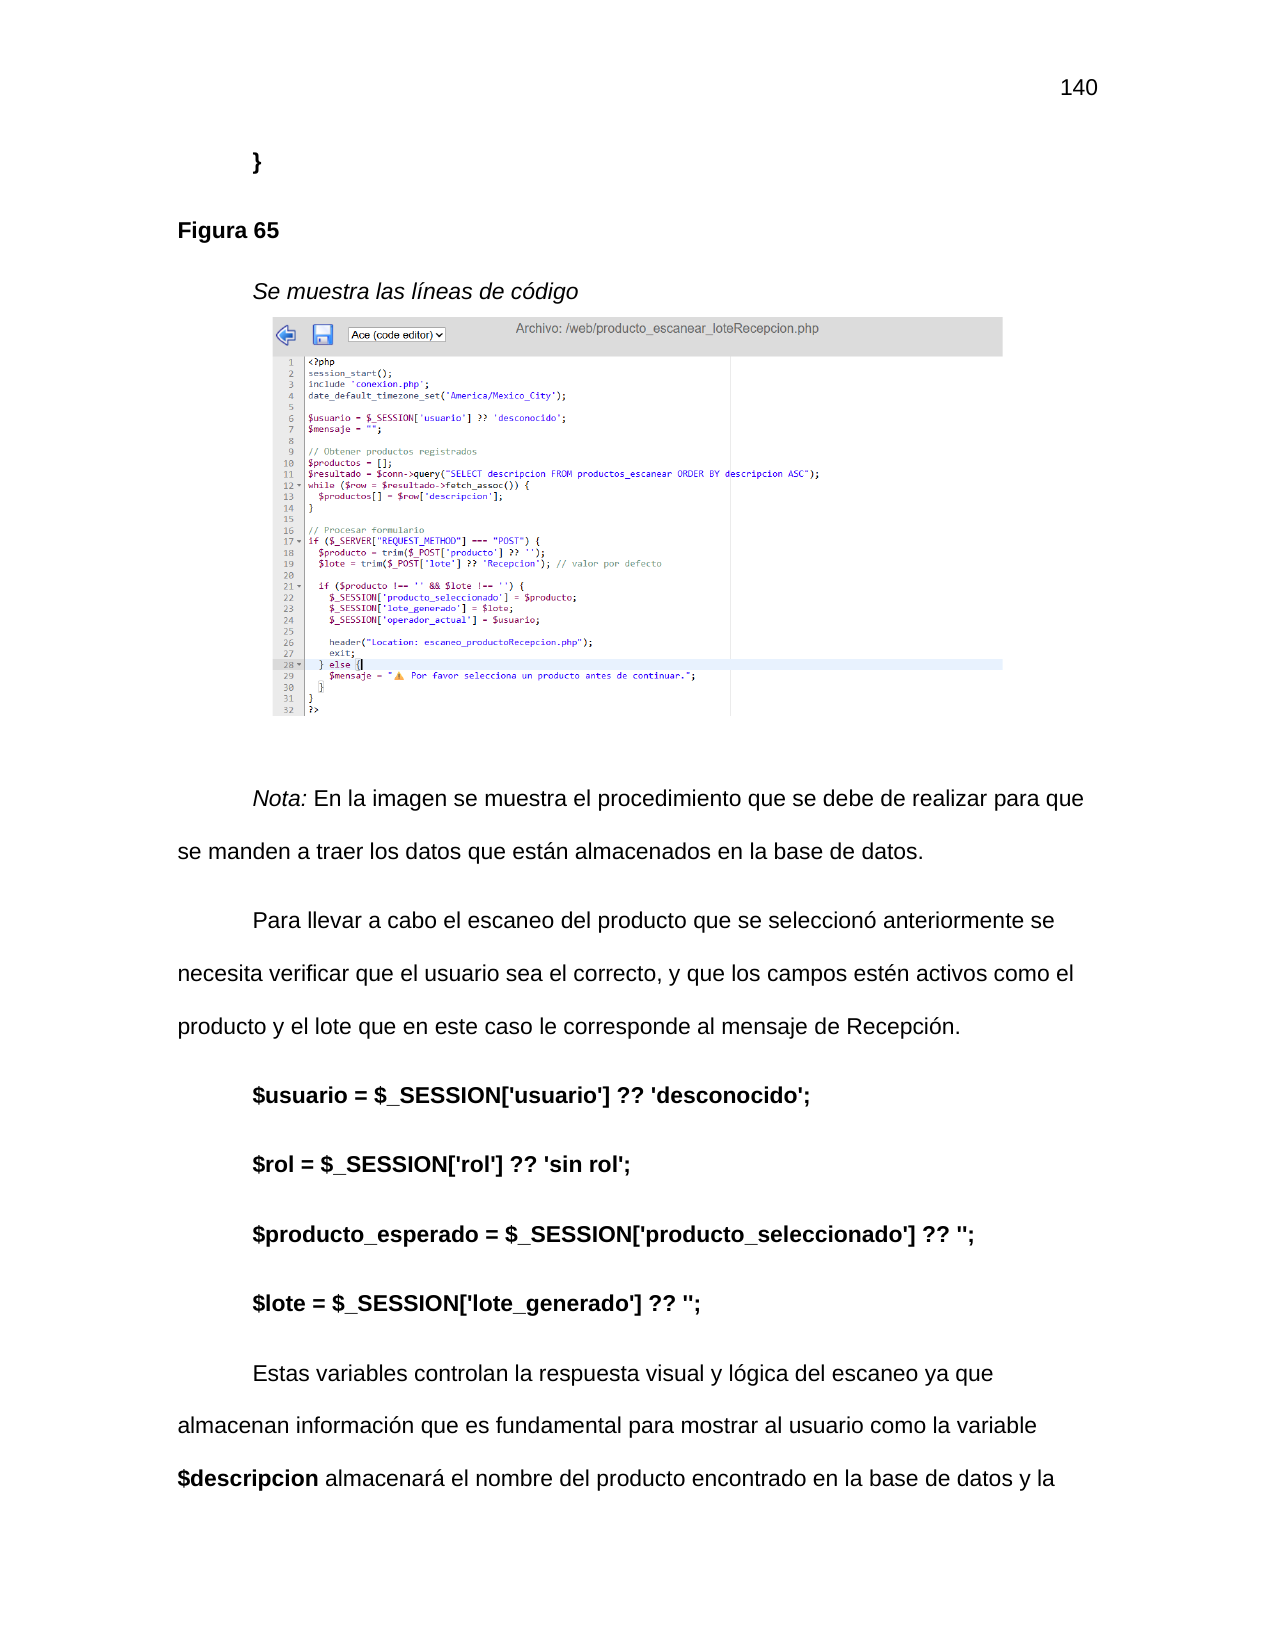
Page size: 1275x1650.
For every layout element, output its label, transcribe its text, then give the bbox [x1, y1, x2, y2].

picture [272, 317, 1003, 716]
title Figura 65 [177, 217, 1098, 243]
text Se muestra las líneas de código [177, 278, 1098, 304]
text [177, 1359, 1098, 1491]
text $rol = $_SESSION['rol'] ?? 'sin rol'; [177, 1151, 1098, 1178]
text $producto_esperado = $_SESSION['producto_seleccionado'] ?? ''; [177, 1221, 1098, 1247]
text $usuario = $_SESSION['usuario'] ?? 'desconocido'; [177, 1082, 1098, 1108]
text $lote = $_SESSION['lote_generado'] ?? ''; [177, 1290, 1098, 1316]
text Para llevar a cabo el escaneo del producto que se seleccionó anteriormente se necesita verificar que el usuario sea el correcto, y que los campos estén activos como el producto y el lote que en este caso le corresponde al mensaje de Recepción. [177, 907, 1098, 1039]
text } [252, 148, 1098, 174]
